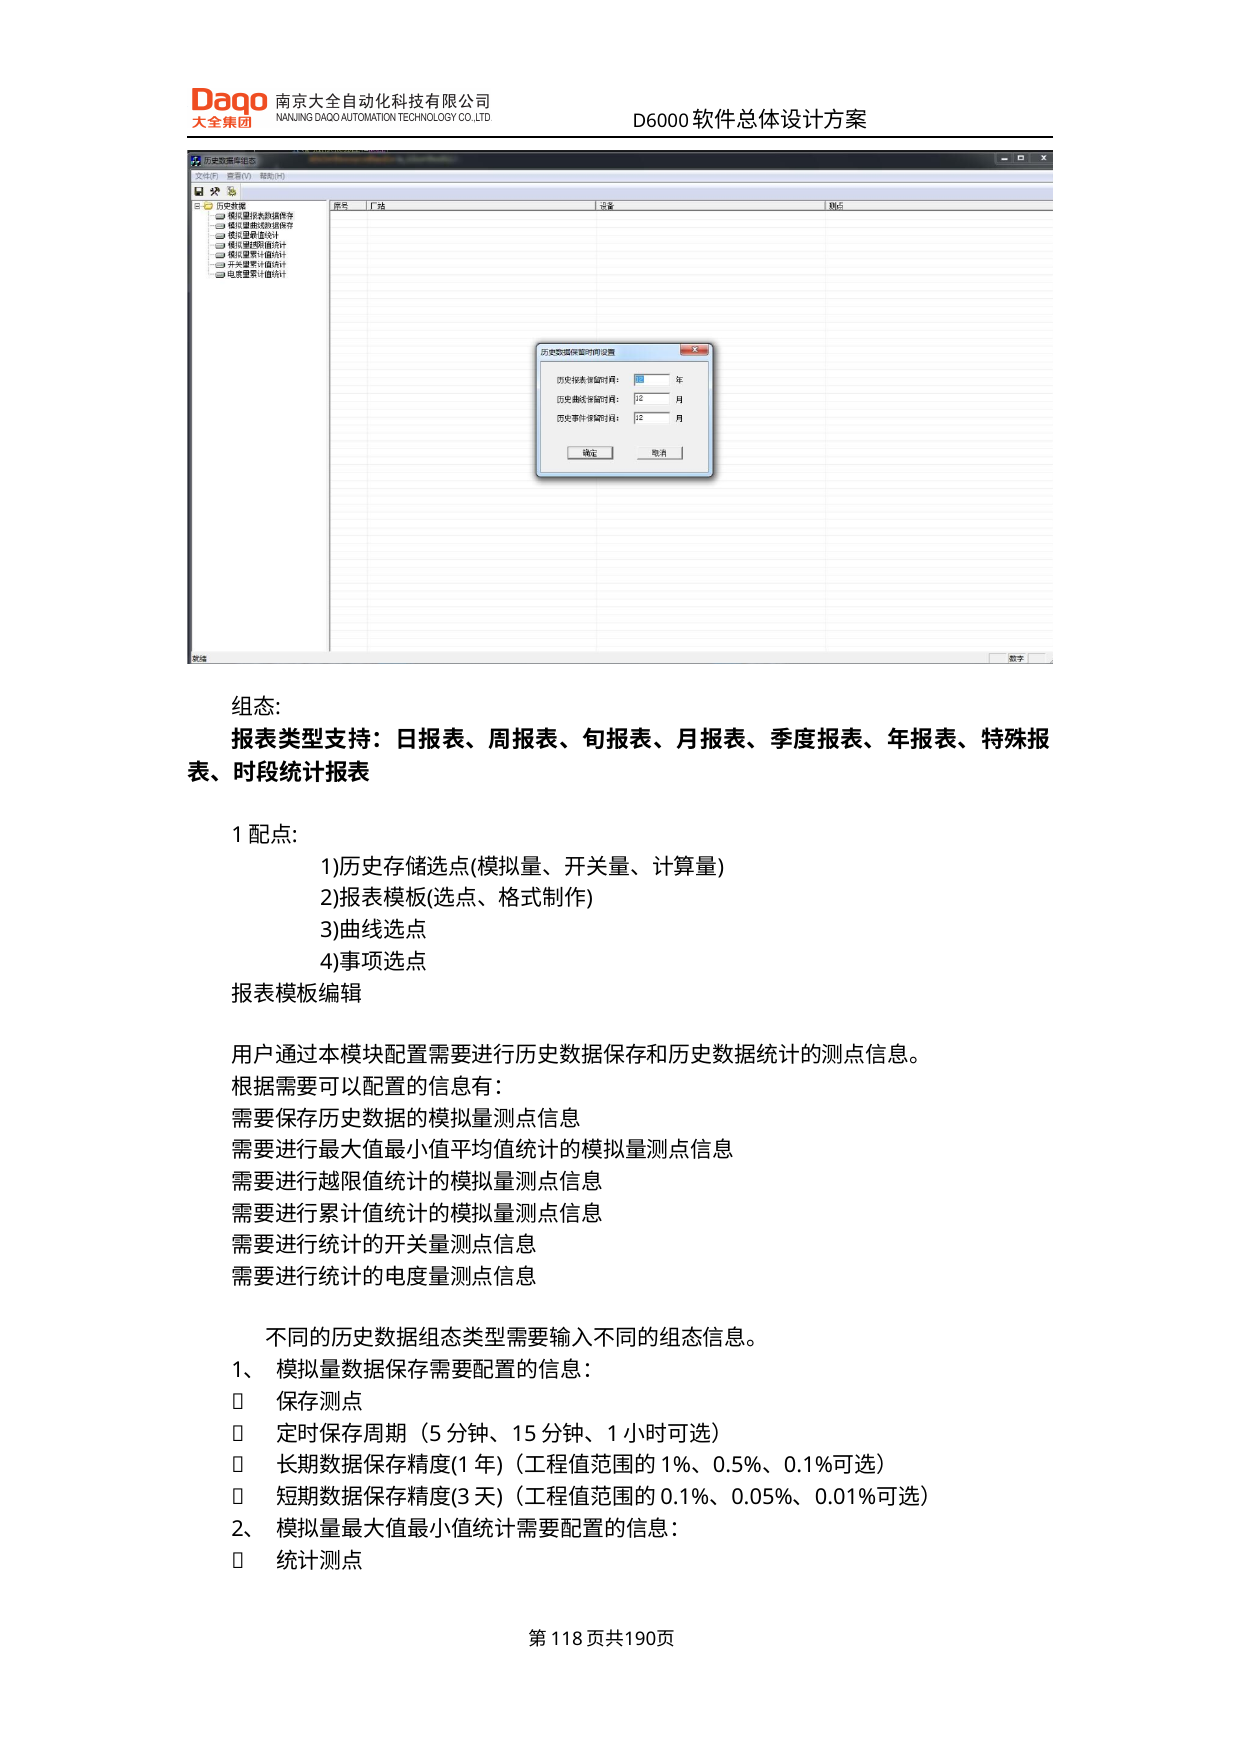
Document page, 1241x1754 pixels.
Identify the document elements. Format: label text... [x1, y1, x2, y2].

text 4)事项选点 [187, 944, 1053, 976]
text 报表模板编辑 [187, 976, 1053, 1007]
text 需要进行越限值统计的模拟量测点信息 [187, 1164, 1053, 1196]
text 2)报表模板(选点、格式制作) [187, 880, 1053, 912]
text 1)历史存储选点(模拟量、开关量、计算量) [276, 849, 1053, 880]
text  长期数据保存精度(1年)（工程值范围的1%、0.5%、0.1%可选） [187, 1447, 1053, 1479]
text 组态: [187, 689, 1053, 721]
text 需要进行统计的电度量测点信息 [187, 1259, 1053, 1291]
text 1配点: [187, 817, 1053, 849]
text 需要保存历史数据的模拟量测点信息 [187, 1101, 1053, 1132]
text 需要进行统计的开关量测点信息 [187, 1227, 1053, 1259]
picture [187, 150, 1053, 664]
text 1、 模拟量数据保存需要配置的信息： [187, 1352, 1053, 1384]
text 不同的历史数据组态类型需要输入不同的组态信息。 [187, 1320, 1053, 1352]
text 报表类型支持：日报表、周报表、旬报表、月报表、季度报表、年报表、特殊报表、时段统计报表 [187, 721, 1053, 787]
text  保存测点 [187, 1384, 1053, 1416]
text 需要进行累计值统计的模拟量测点信息 [187, 1196, 1053, 1227]
text 2、 模拟量最大值最小值统计需要配置的信息： [187, 1511, 1053, 1543]
text 3)曲线选点 [187, 912, 1053, 944]
text 需要进行最大值最小值平均值统计的模拟量测点信息 [187, 1132, 1053, 1164]
text 用户通过本模块配置需要进行历史数据保存和历史数据统计的测点信息。 [187, 1037, 1053, 1069]
text  定时保存周期（5分钟、15分钟、1小时可选） [187, 1416, 1053, 1447]
text  统计测点 [187, 1543, 1053, 1574]
text 根据需要可以配置的信息有： [187, 1069, 1053, 1101]
picture [187, 88, 492, 128]
text  短期数据保存精度(3天)（工程值范围的0.1%、0.05%、0.01%可选） [187, 1479, 1053, 1511]
